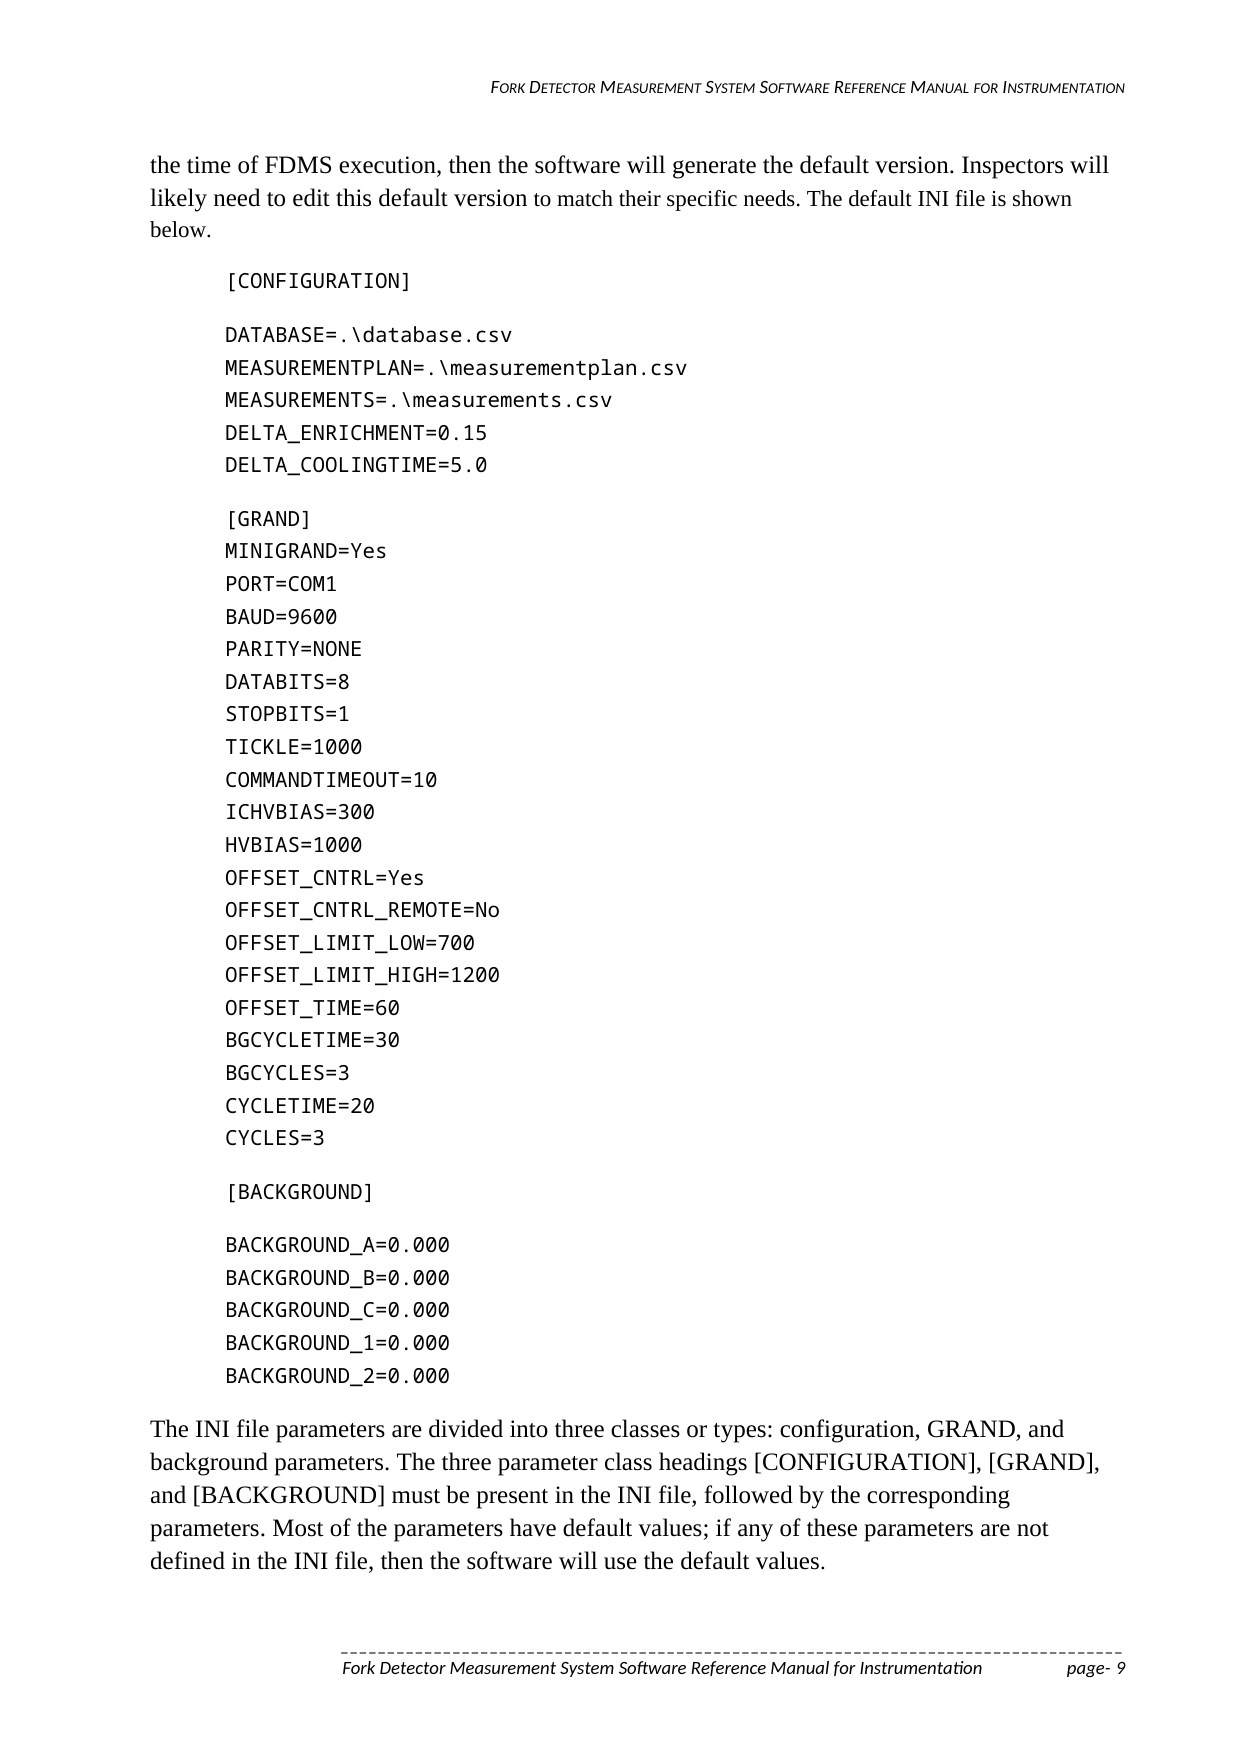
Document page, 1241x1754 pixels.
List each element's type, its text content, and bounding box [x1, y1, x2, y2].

text BACKGROUND_A=0.000 BACKGROUND_B=0.000 BACKGROUND_C=0.000 BACKGROUND_1=0.000 BACKGROUND_2=0.000 [225, 1230, 1125, 1389]
text DATABASE=.\database.csv MEASUREMENTPLAN=.\measurementplan.csv MEASUREMENTS=.\measurements.csv DELTA_ENRICHMENT=0.15 DELTA_COOLINGTIME=5.0 [225, 320, 1125, 479]
text The INI file parameters are divided into three classes or types: configuration, GRAND, and background parameters. The three parameter class headings [CONFIGURATION], [GRAND], and [BACKGROUND] must be present in the INI file, followed by the corresponding parameters. Most of the parameters have default values; if any of these parameters are not defined in the INI file, then the software will use the default values. [150, 1414, 1125, 1575]
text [150, 150, 1125, 242]
text [CONFIGURATION] [225, 267, 1125, 295]
text [BACKGROUND] [225, 1177, 1125, 1205]
text [GRAND] MINIGRAND=Yes PORT=COM1 BAUD=9600 PARITY=NONE DATABITS=8 STOPBITS=1 TICKLE=1000 COMMANDTIMEOUT=10 ICHVBIAS=300 HVBIAS=1000 OFFSET_CNTRL=Yes OFFSET_CNTRL_REMOTE=No OFFSET_LIMIT_LOW=700 OFFSET_LIMIT_HIGH=1200 OFFSET_TIME=60 BGCYCLETIME=30 BGCYCLES=3 CYCLETIME=20 CYCLES=3 [225, 504, 1125, 1152]
